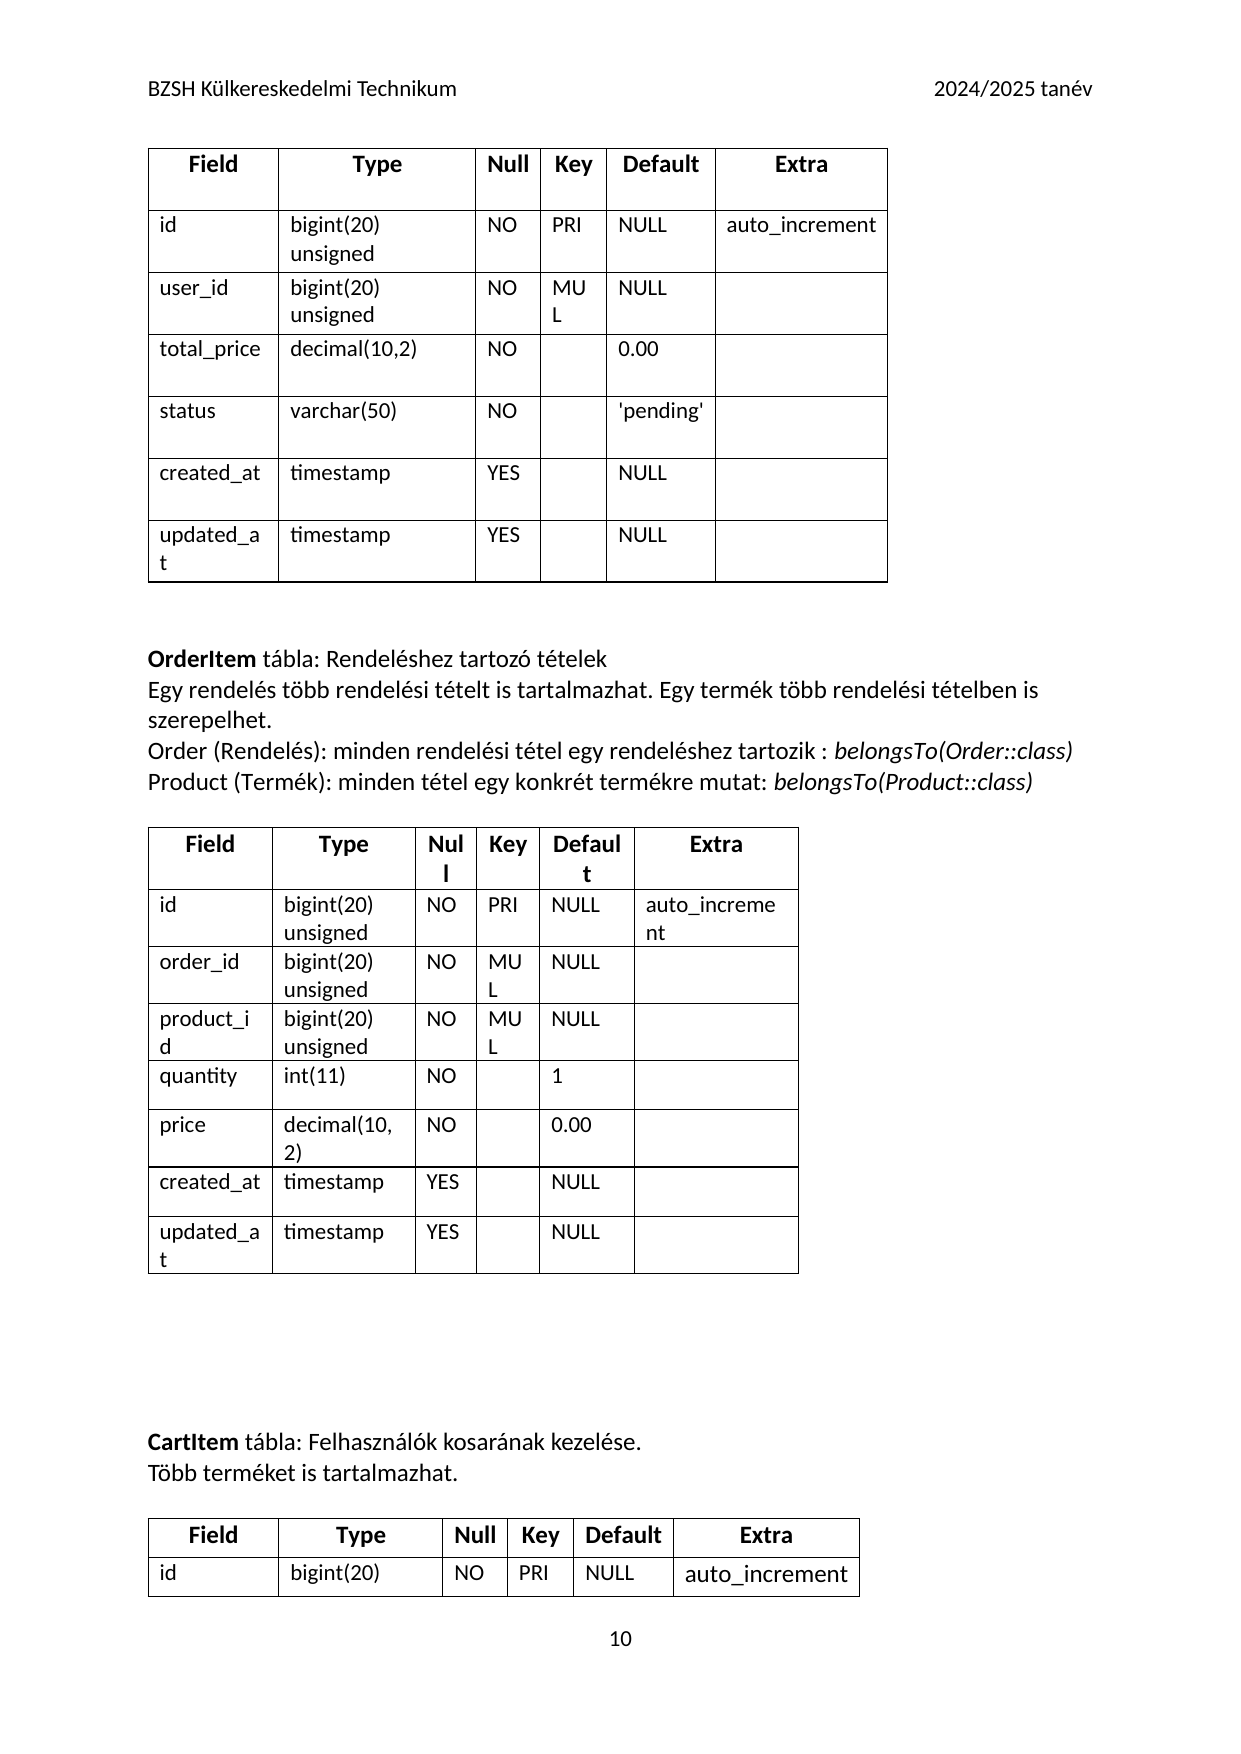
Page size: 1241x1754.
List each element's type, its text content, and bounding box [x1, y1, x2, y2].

table_cell PRI [477, 890, 539, 946]
table_cell NO [416, 1004, 476, 1060]
table_header Extra [635, 828, 798, 889]
table_cell NO [476, 335, 540, 396]
table_cell [635, 1061, 798, 1109]
table_cell decimal(10,2) [273, 1110, 415, 1166]
table_cell NO [443, 1558, 507, 1596]
table_header Type [273, 828, 415, 889]
table_cell [716, 335, 887, 396]
table_cell 1 [540, 1061, 634, 1109]
table_cell NO [416, 890, 476, 946]
table_cell id [149, 890, 272, 946]
table_header Extra [716, 149, 887, 209]
table_cell [541, 335, 606, 396]
table_cell timestamp [279, 459, 475, 519]
text OrderItem tábla: Rendeléshez tartozó tételek [148, 643, 1093, 674]
table_header Key [508, 1519, 573, 1557]
table_cell quantity [149, 1061, 272, 1109]
table_cell bigint(20) unsigned [279, 1558, 442, 1596]
table_cell [635, 1004, 798, 1060]
table_cell NO [416, 1061, 476, 1109]
table_cell auto_increment [674, 1558, 859, 1596]
table_cell PRI [541, 211, 606, 272]
table_cell [635, 1217, 798, 1273]
table_header Field [149, 828, 272, 889]
table_header Extra [674, 1519, 859, 1557]
table_cell total_price [149, 335, 278, 396]
table_cell NULL [607, 273, 715, 333]
text CartItem tábla: Felhasználók kosarának kezelése. [148, 1427, 1093, 1457]
table_cell NO [476, 397, 540, 457]
table_cell YES [416, 1217, 476, 1273]
table_cell 0.00 [607, 335, 715, 396]
table_cell [716, 397, 887, 457]
table_cell status [149, 397, 278, 457]
table_cell id [149, 211, 278, 272]
table_header Type [279, 149, 475, 209]
table_cell [716, 273, 887, 333]
table_cell NULL [540, 947, 634, 1003]
table_cell NULL [540, 1004, 634, 1060]
table_cell updated_at [149, 521, 278, 581]
table_cell YES [476, 521, 540, 581]
table_cell MUL [541, 273, 606, 333]
table_cell bigint(20) unsigned [273, 947, 415, 1003]
table_cell NULL [607, 459, 715, 519]
table_cell [477, 1061, 539, 1109]
table_header Default [607, 149, 715, 209]
table_cell auto_increment [716, 211, 887, 272]
table_cell NULL [607, 521, 715, 581]
table_cell varchar(50) [279, 397, 475, 457]
table_cell 'pending' [607, 397, 715, 457]
table_cell int(11) [273, 1061, 415, 1109]
table_cell order_id [149, 947, 272, 1003]
table_cell price [149, 1110, 272, 1166]
table_cell auto_increment [635, 890, 798, 946]
table_cell [635, 1168, 798, 1216]
table_header Key [477, 828, 539, 889]
table_cell timestamp [279, 521, 475, 581]
table_cell NULL [540, 1217, 634, 1273]
table_cell product_id [149, 1004, 272, 1060]
table_cell created_at [149, 459, 278, 519]
table_header Field [149, 149, 278, 209]
table_cell YES [416, 1168, 476, 1216]
text Több terméket is tartalmazhat. [148, 1457, 1093, 1488]
table_cell MUL [477, 1004, 539, 1060]
table_cell NULL [540, 1168, 634, 1216]
table_cell NO [476, 273, 540, 333]
table_cell NO [416, 947, 476, 1003]
table_header Key [541, 149, 606, 209]
table_cell timestamp [273, 1168, 415, 1216]
table_cell [477, 1110, 539, 1166]
table_cell [541, 521, 606, 581]
table_cell [541, 397, 606, 457]
table_cell [716, 459, 887, 519]
table_cell bigint(20) unsigned [273, 1004, 415, 1060]
table_header Type [279, 1519, 442, 1557]
text Order (Rendelés): minden rendelési tétel egy rendeléshez tartozik : belongsTo(Order::class) [148, 735, 1093, 766]
table_cell PRI [508, 1558, 573, 1596]
table_cell bigint(20) unsigned [279, 211, 475, 272]
table_cell [477, 1168, 539, 1216]
table_cell [635, 947, 798, 1003]
table_cell [477, 1217, 539, 1273]
table_cell timestamp [273, 1217, 415, 1273]
table_header Default [574, 1519, 673, 1557]
table_header Default [540, 828, 634, 889]
table_cell NO [416, 1110, 476, 1166]
text Product (Termék): minden tétel egy konkrét termékre mutat: belongsTo(Product::class) [148, 766, 1093, 796]
table_cell created_at [149, 1168, 272, 1216]
table_header Null [476, 149, 540, 209]
table_cell decimal(10,2) [279, 335, 475, 396]
table_cell NULL [574, 1558, 673, 1596]
table_cell NULL [607, 211, 715, 272]
table_cell YES [476, 459, 540, 519]
table_cell [635, 1110, 798, 1166]
table_cell NULL [540, 890, 634, 946]
table_cell bigint(20) unsigned [279, 273, 475, 333]
table_cell 0.00 [540, 1110, 634, 1166]
text Egy rendelés több rendelési tételt is tartalmazhat. Egy termék több rendelési tételben is szerepelhet. [148, 674, 1093, 735]
table_header Null [443, 1519, 507, 1557]
table_cell [541, 459, 606, 519]
table_cell user_id [149, 273, 278, 333]
table_cell id [149, 1558, 278, 1596]
table_cell [716, 521, 887, 581]
table_header Field [149, 1519, 278, 1557]
table_cell bigint(20) unsigned [273, 890, 415, 946]
table_cell MUL [477, 947, 539, 1003]
table_header Null [416, 828, 476, 889]
table_cell updated_at [149, 1217, 272, 1273]
table_cell NO [476, 211, 540, 272]
